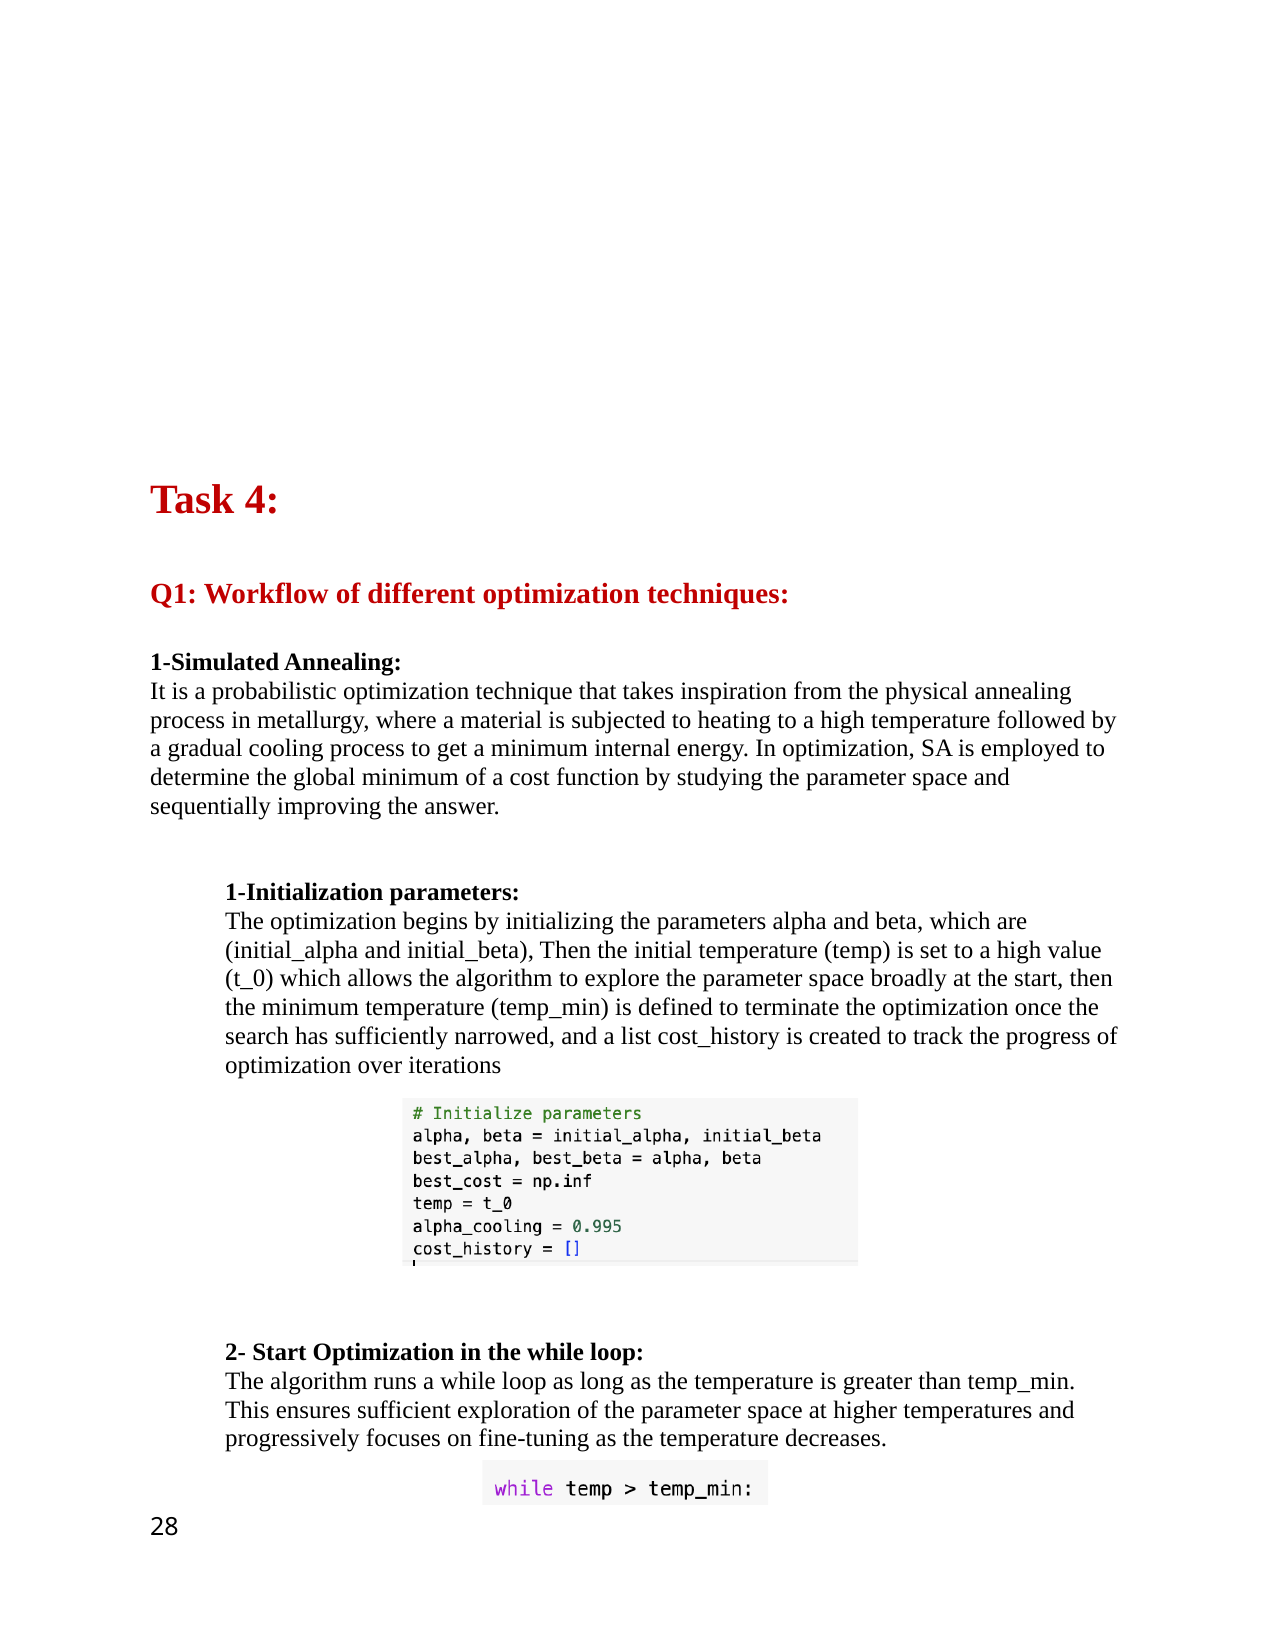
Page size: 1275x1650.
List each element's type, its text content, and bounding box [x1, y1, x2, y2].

picture [482, 1460, 769, 1505]
text The optimization begins by initializing the parameters alpha and beta, which are [150, 906, 1125, 935]
text 2- Start Optimization in the while loop: [150, 1337, 1125, 1366]
text 1-Simulated Annealing: [150, 647, 1125, 676]
text This ensures sufficient exploration of the parameter space at higher temperatures and progressively focuses on fine-tuning as the temperature decreases. [225, 1395, 1125, 1452]
text The algorithm runs a while loop as long as the temperature is greater than temp_min. [150, 1366, 1125, 1395]
text (initial_alpha and initial_beta), Then the initial temperature (temp) is set to a high value (t_0) which allows the algorithm to explore the parameter space broadly at the start, then the minimum temperature (temp_min) is defined to terminate the optimization once the search has sufficiently narrowed, and a list cost_history is created to track the progress of optimization over iterations [225, 935, 1125, 1078]
text It is a probabilistic optimization technique that takes inspiration from the physical annealing process in metallurgy, where a material is subjected to heating to a high temperature followed by a gradual cooling process to get a minimum internal energy. In optimization, SA is employed to determine the global minimum of a cost function by studying the parameter space and sequentially improving the answer. [150, 676, 1125, 820]
subtitle Task 4: [150, 475, 1125, 523]
text 1-Initialization parameters: [150, 877, 1125, 906]
picture [402, 1098, 859, 1266]
subtitle Q1: Workflow of different optimization techniques: [150, 577, 1125, 610]
